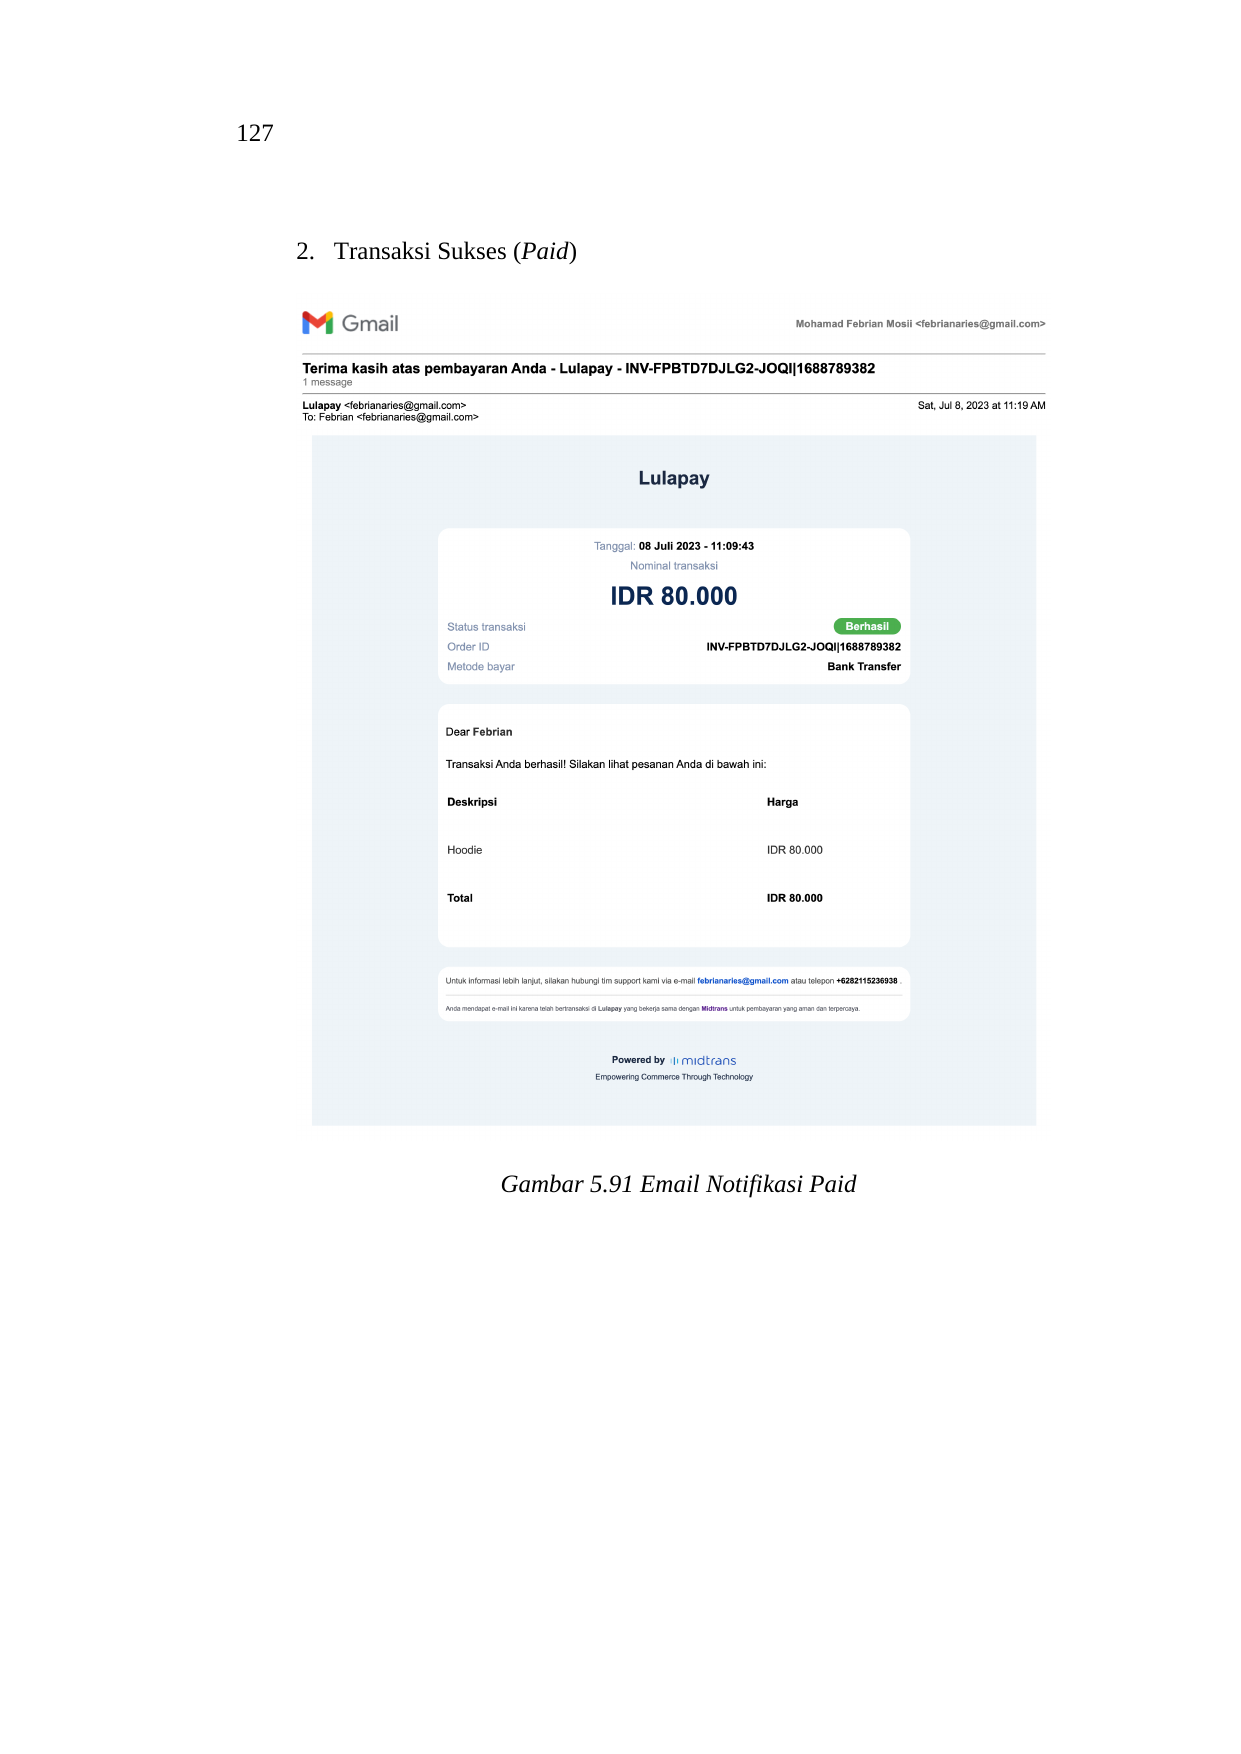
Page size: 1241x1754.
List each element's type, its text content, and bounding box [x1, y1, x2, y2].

list Transaksi Sukses (Paid) [296, 236, 1063, 265]
picture [296, 293, 1052, 1141]
